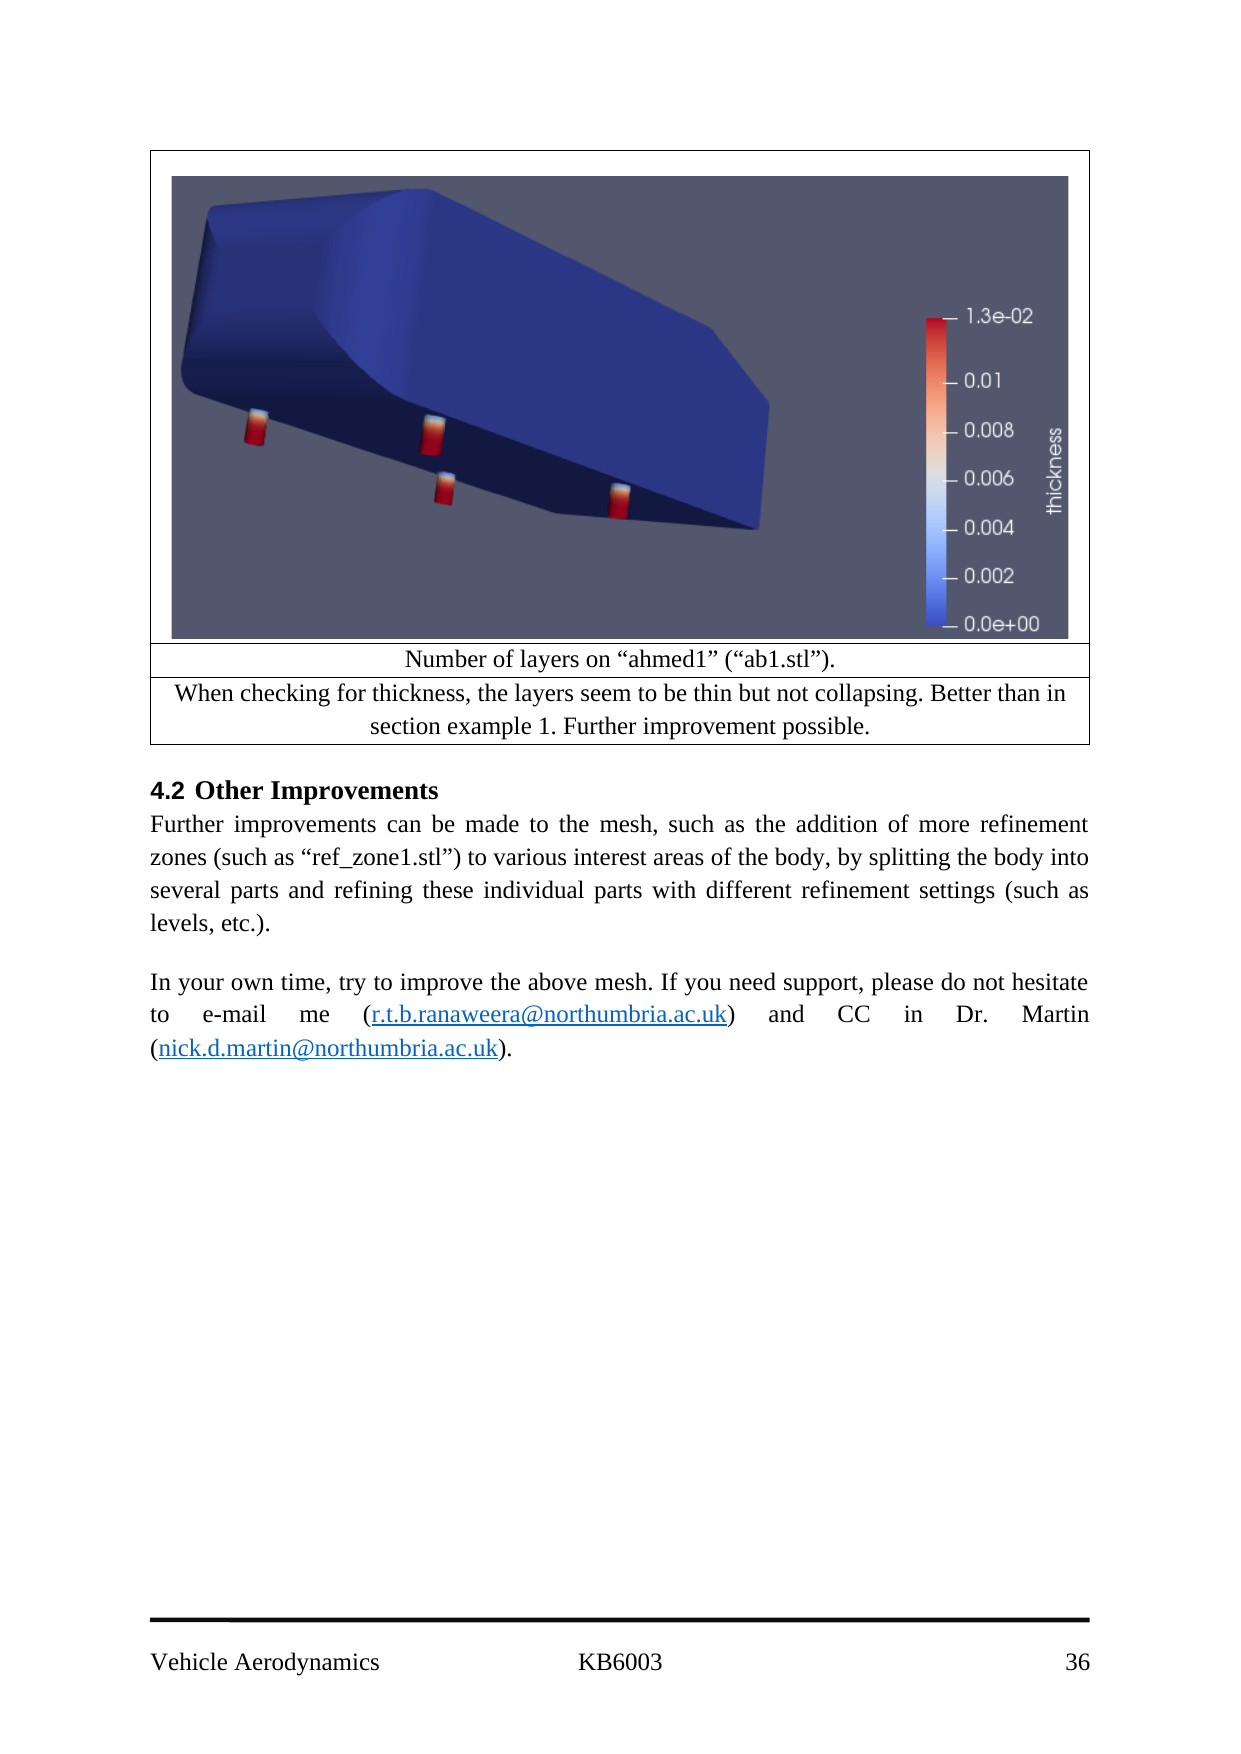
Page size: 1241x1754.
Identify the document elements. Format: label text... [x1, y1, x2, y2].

picture [171, 176, 1069, 639]
subtitle Other Improvements [150, 774, 1090, 805]
table_cell Number of layers on “ahmed1” (“ab1.stl”). [151, 644, 1089, 677]
table_cell When checking for thickness, the layers seem to be thin but not collapsing. Better than in section example 1. Further improvement possible. [151, 678, 1089, 744]
table_cell [151, 151, 1089, 643]
text Further improvements can be made to the mesh, such as the addition of more refinement zones (such as “ref_zone1.stl”) to various interest areas of the body, by splitting the body into several parts and refining these individual parts with different refinement settings (such as levels, etc.). [150, 809, 1090, 937]
text In your own time, try to improve the above mesh. If you need support, please do not hesitate to e-mail me (r.t.b.ranaweera@northumbria.ac.uk) and CC in Dr. Martin (nick.d.martin@northumbria.ac.uk). [150, 967, 1090, 1061]
